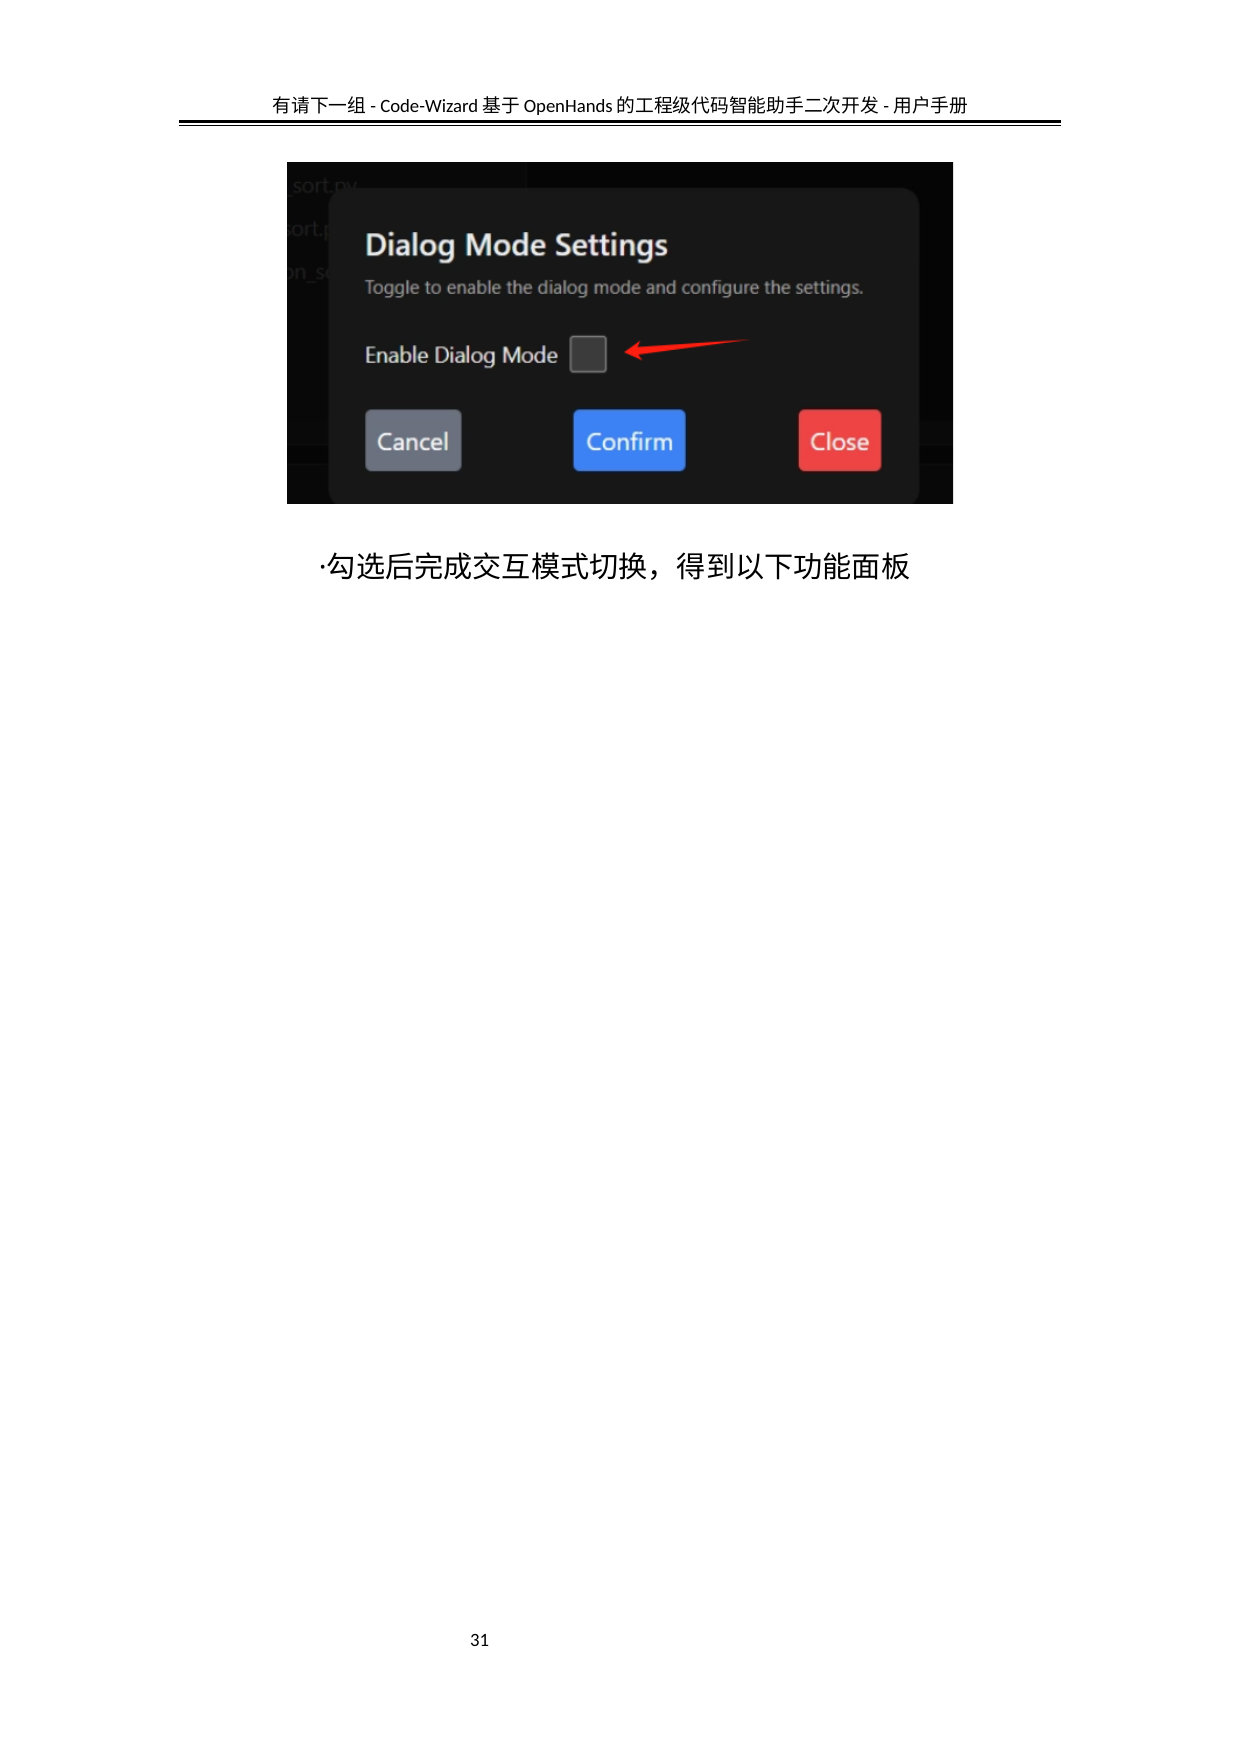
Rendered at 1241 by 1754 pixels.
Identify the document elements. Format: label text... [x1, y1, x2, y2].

picture [287, 162, 954, 504]
list ·勾选后完成交互模式切换，得到以下功能面板 [275, 533, 1053, 598]
